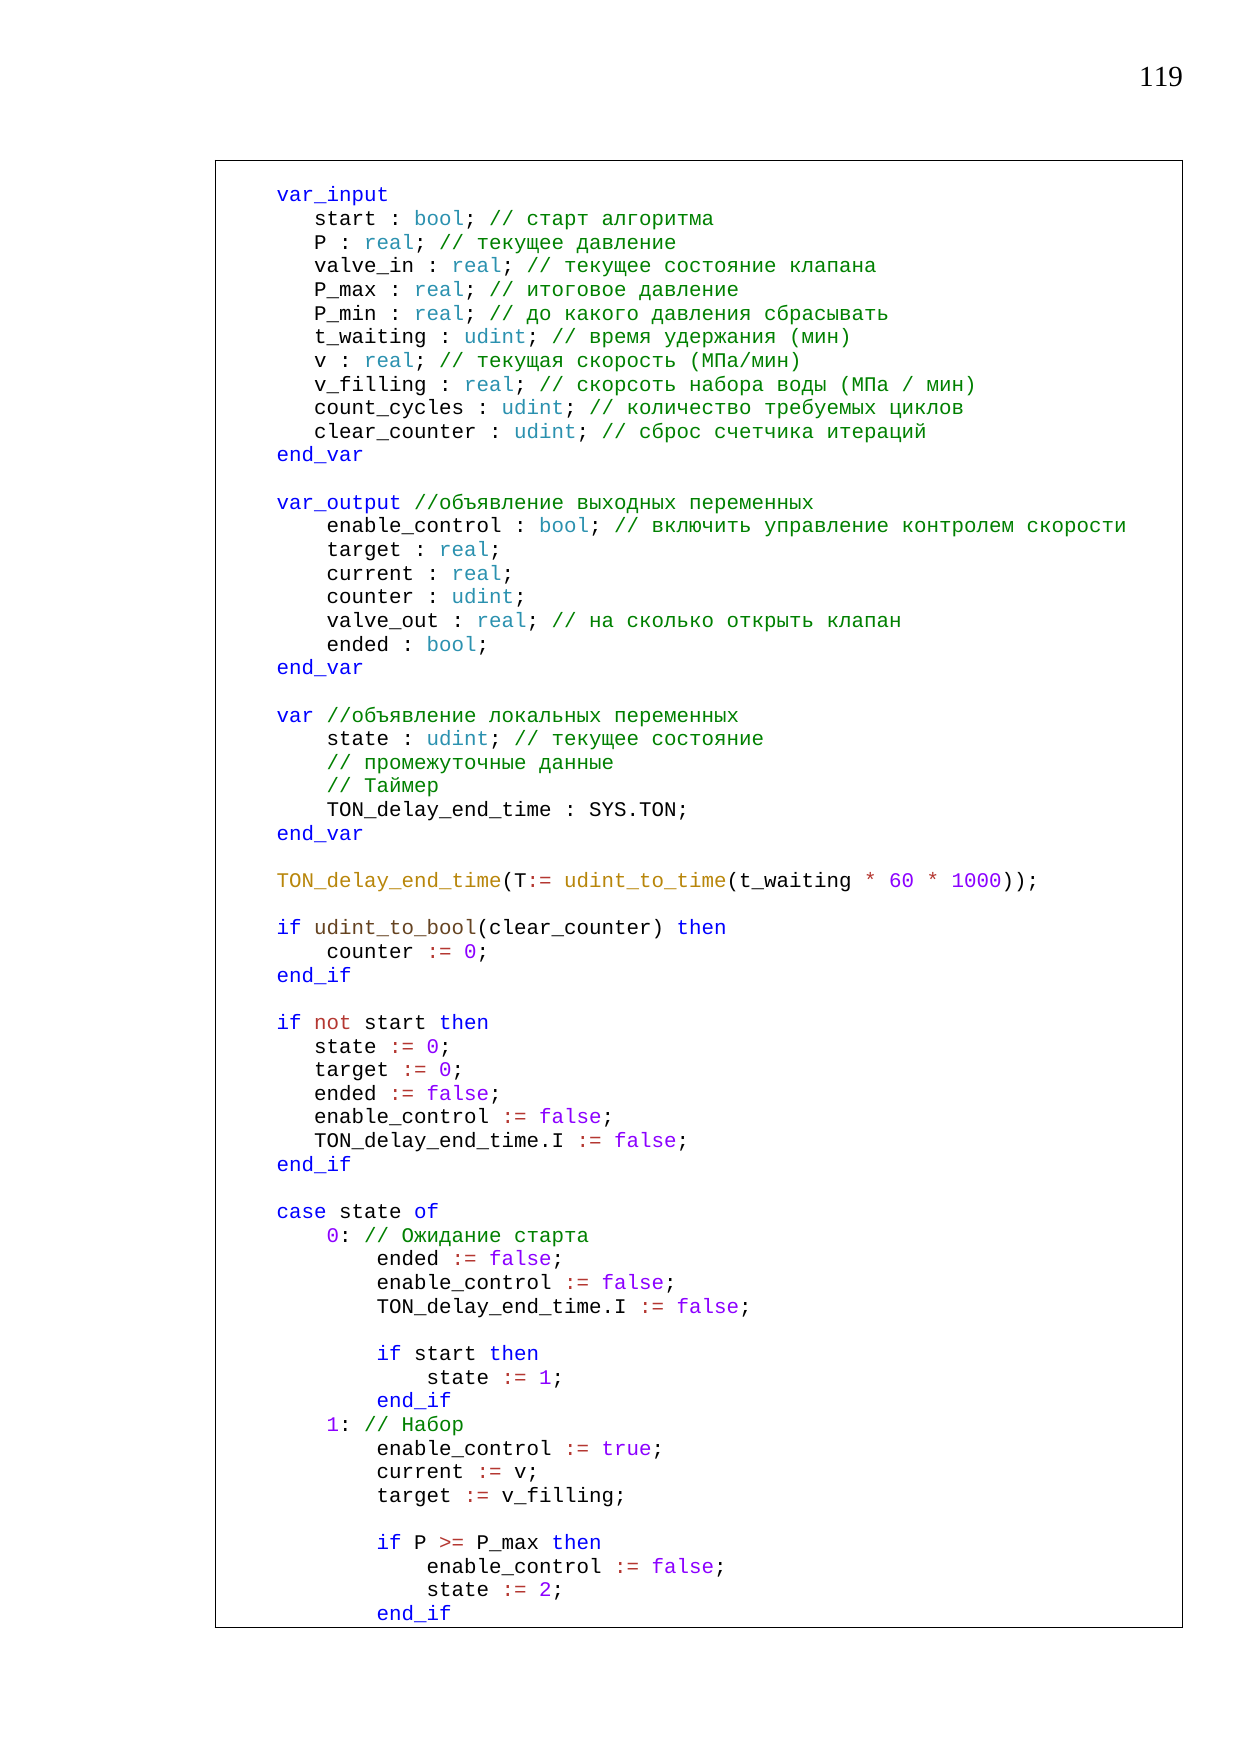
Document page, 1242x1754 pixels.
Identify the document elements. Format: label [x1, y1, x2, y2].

table_header [216, 161, 1182, 1627]
